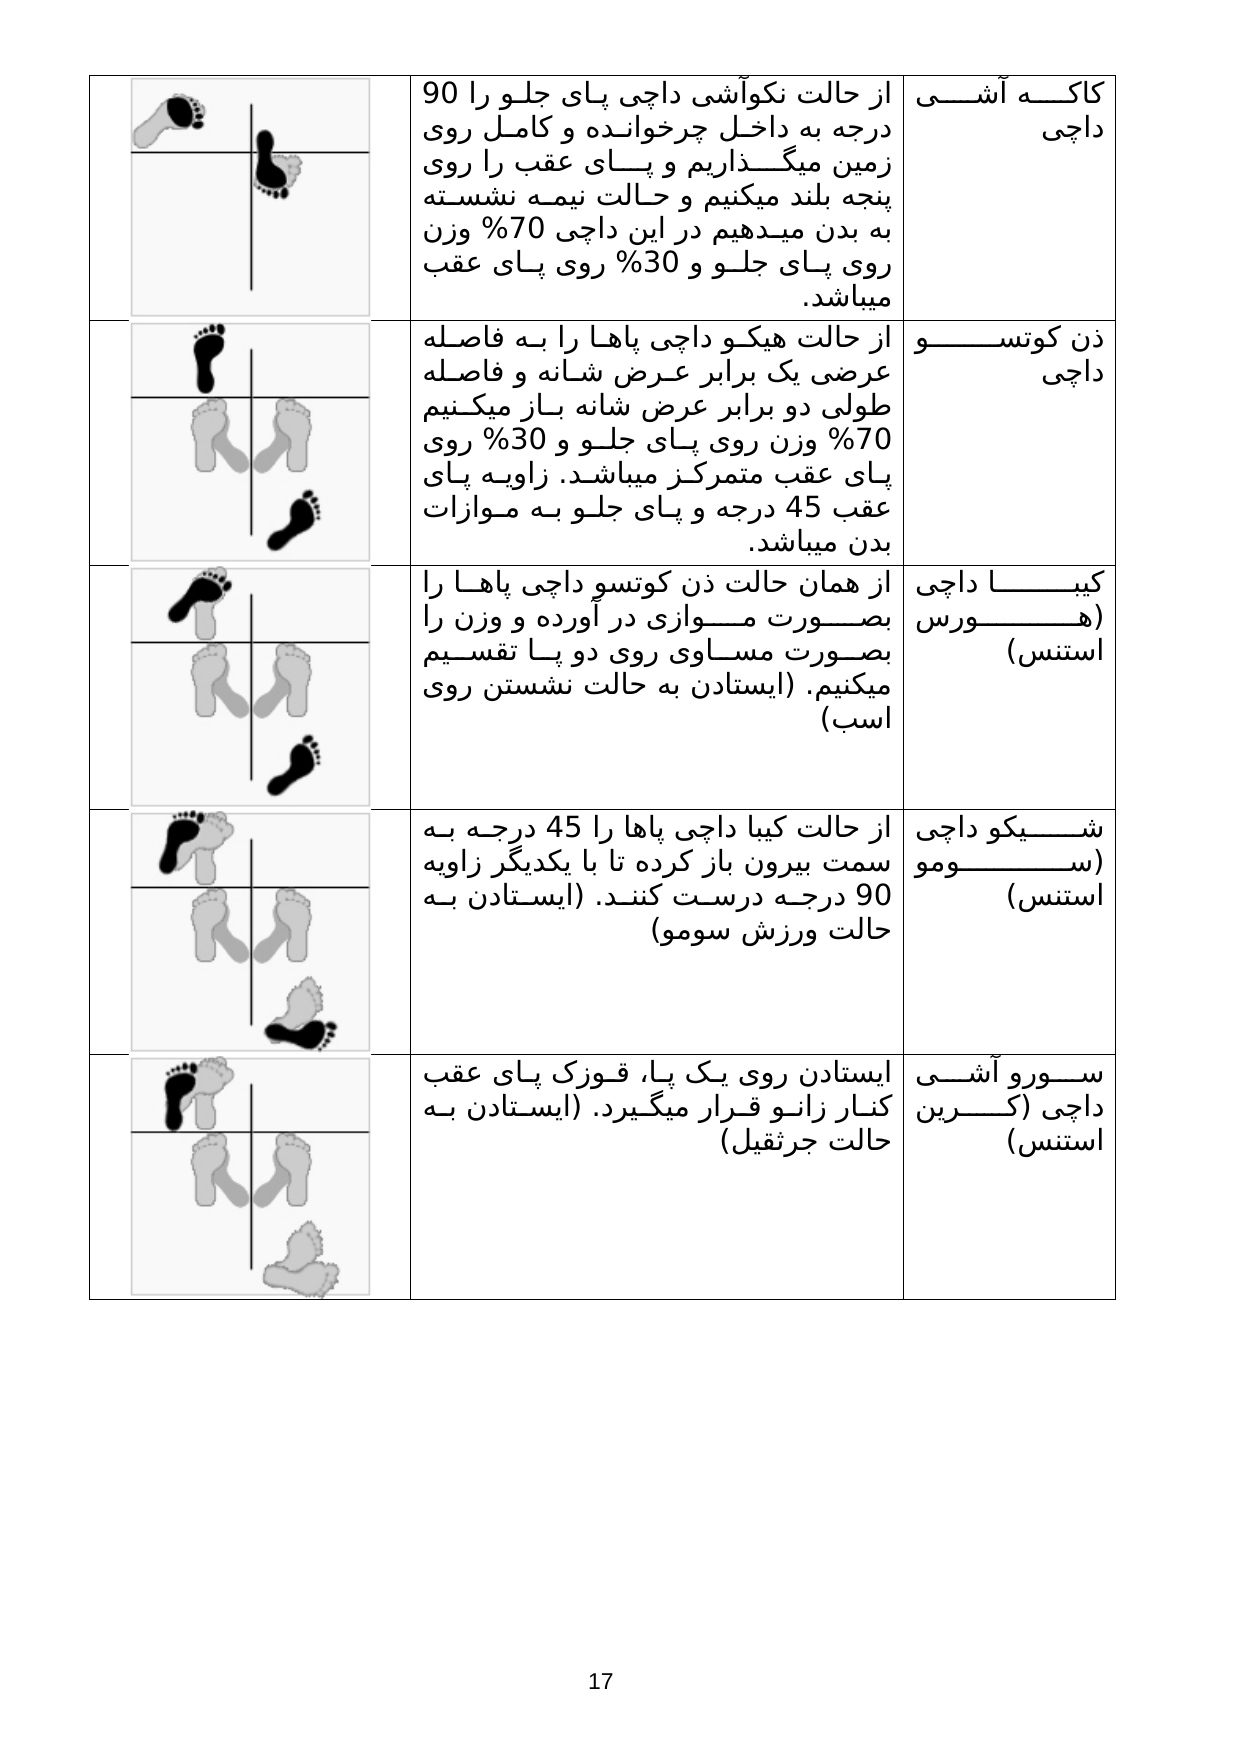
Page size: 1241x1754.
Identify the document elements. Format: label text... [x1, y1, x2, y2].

table_cell [372, 76, 410, 320]
table_cell [90, 566, 128, 809]
table_cell از حالت کیبا داچی پاها را 45 درجه به سمت بیرون باز کرده تا با یکدیگر زاویه 90 درجه درست کنند. (ایستادن به حالت ورزش سومو) [411, 810, 903, 1054]
table_cell ایستادن روی یک پا، قوزک پای عقب کنار زانو قرار میگیرد. (ایستادن به حالت جرثقیل) [411, 1055, 903, 1299]
table_cell از حالت هیکو داچی پاها را به فاصله عرضی یک برابر عرض شانه و فاصله طولی دو برابر عرض شانه باز میکنیم 70% وزن روی پای جلو و 30% روی پای عقب متمرکز میباشد. زاویه پای عقب 45 درجه و پای جلو به موازات بدن میباشد. [411, 321, 903, 564]
table_cell کاکه آشی داچی [904, 76, 1115, 320]
table_cell [372, 810, 410, 1054]
table_cell از حالت نکوآشی داچی پای جلو را 90 درجه به داخل چرخوانده و کامل روی زمین میگذاریم و پای عقب را روی پنجه بلند میکنیم و حالت نیمه نشسته به بدن میدهیم در این داچی 70% وزن روی پای جلو و 30% روی پای عقب میباشد. [411, 76, 903, 320]
table_cell [372, 1055, 410, 1299]
table_cell سورو آشی داچی (کرین استنس) [904, 1055, 1115, 1299]
table_cell [90, 1055, 128, 1299]
table_cell [90, 321, 128, 564]
table_cell [372, 321, 410, 564]
table_cell [372, 566, 410, 809]
table_cell [90, 76, 128, 320]
table_cell ذن کوتسو داچی [904, 321, 1115, 564]
table_cell از همان حالت ذن کوتسو داچی پاها را بصورت موازی در آورده و وزن را بصورت مساوی روی دو پا تقسیم میکنیم. (ایستادن به حالت نشستن روی اسب) [411, 566, 903, 809]
table_cell کیبا داچی (هورس استنس) [904, 566, 1115, 809]
picture [128, 76, 372, 1299]
table_cell [90, 810, 128, 1054]
table_cell شیکو داچی (سومو استنس) [904, 810, 1115, 1054]
